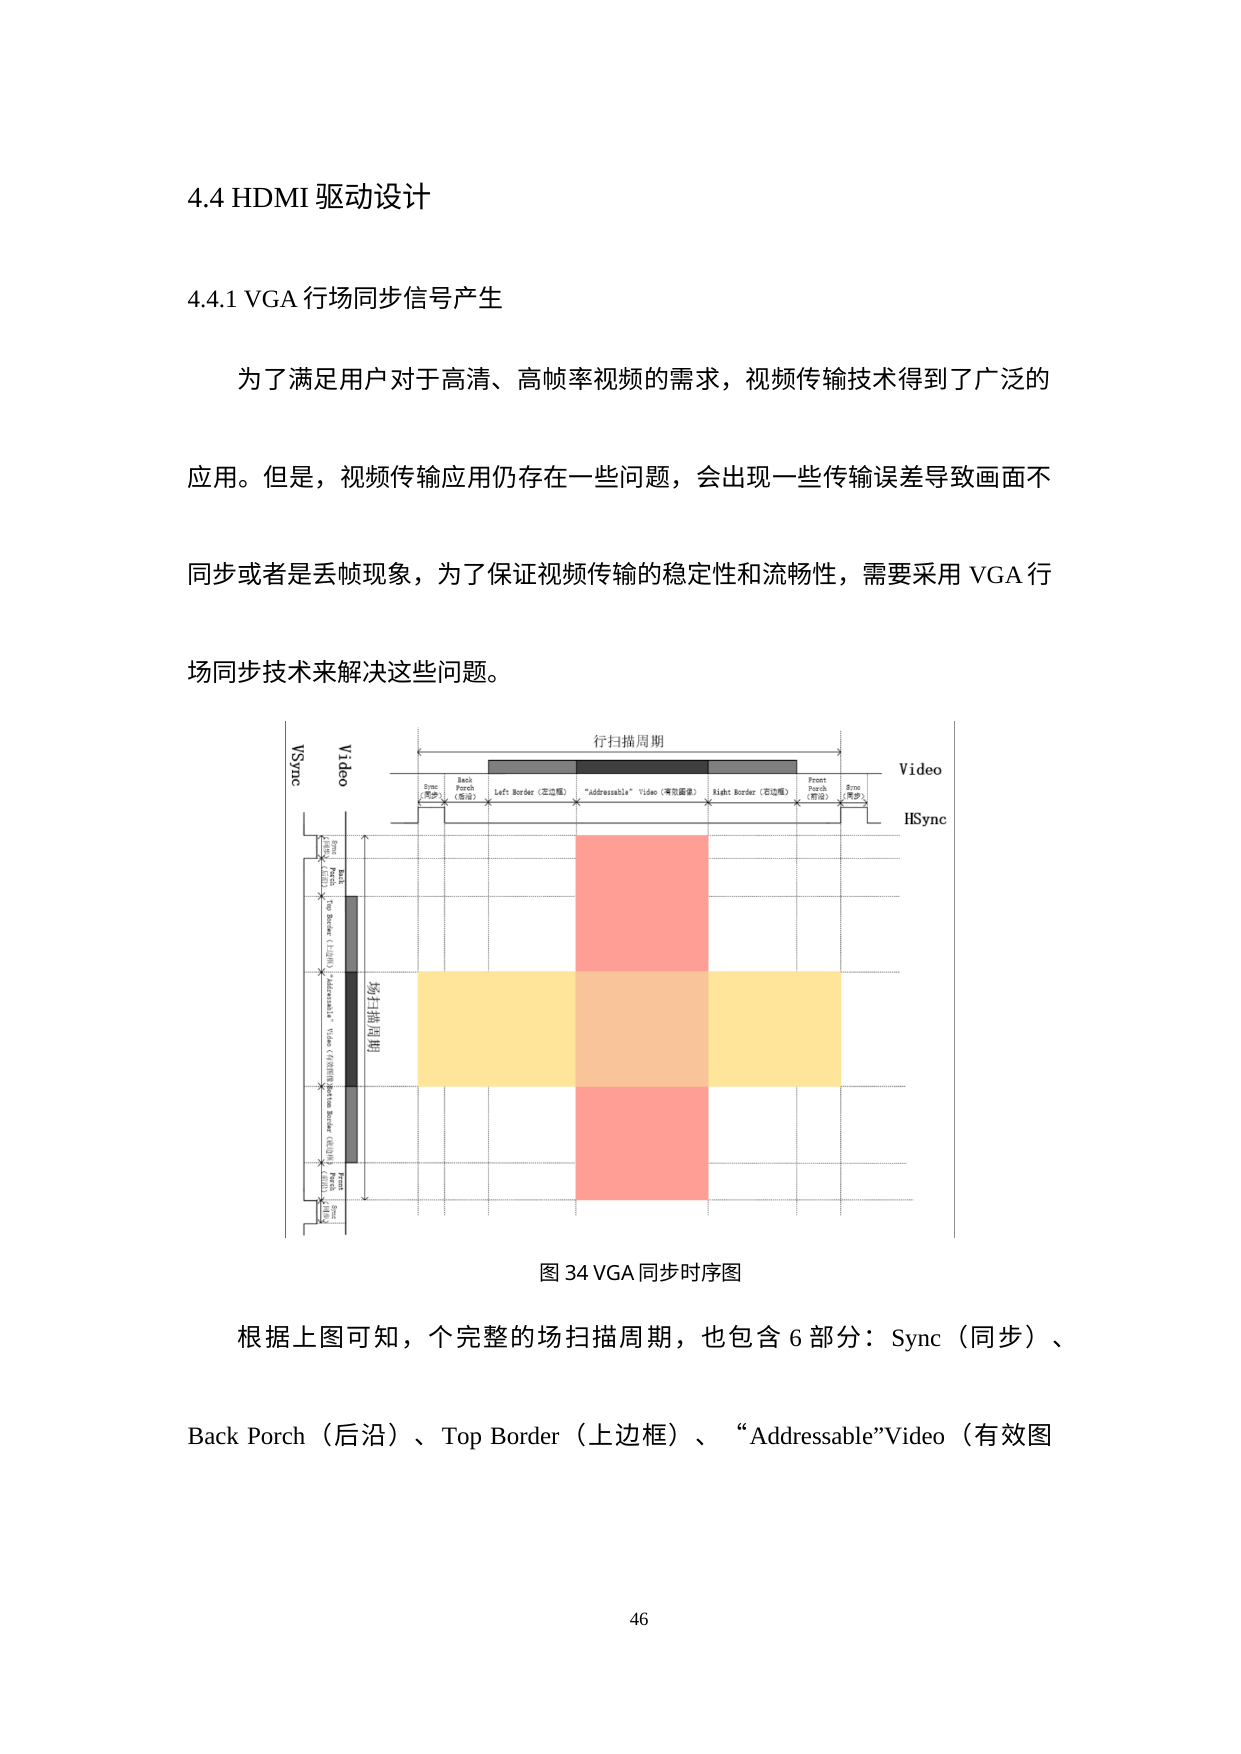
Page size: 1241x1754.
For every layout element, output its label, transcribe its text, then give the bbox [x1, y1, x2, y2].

picture [285, 721, 955, 1238]
text 图34 VGA同步时序图 [187, 1256, 1053, 1288]
subtitle HDMI驱动设计 [187, 162, 1053, 227]
subtitle VGA行场同步信号产生 [187, 264, 1053, 329]
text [187, 1303, 1053, 1466]
text 为了满足用户对于高清、高帧率视频的需求，视频传输技术得到了广泛的应用。但是，视频传输应用仍存在一些问题，会出现一些传输误差导致画面不同步或者是丢帧现象，为了保证视频传输的稳定性和流畅性，需要采用VGA行场同步技术来解决这些问题。 [187, 346, 1053, 703]
